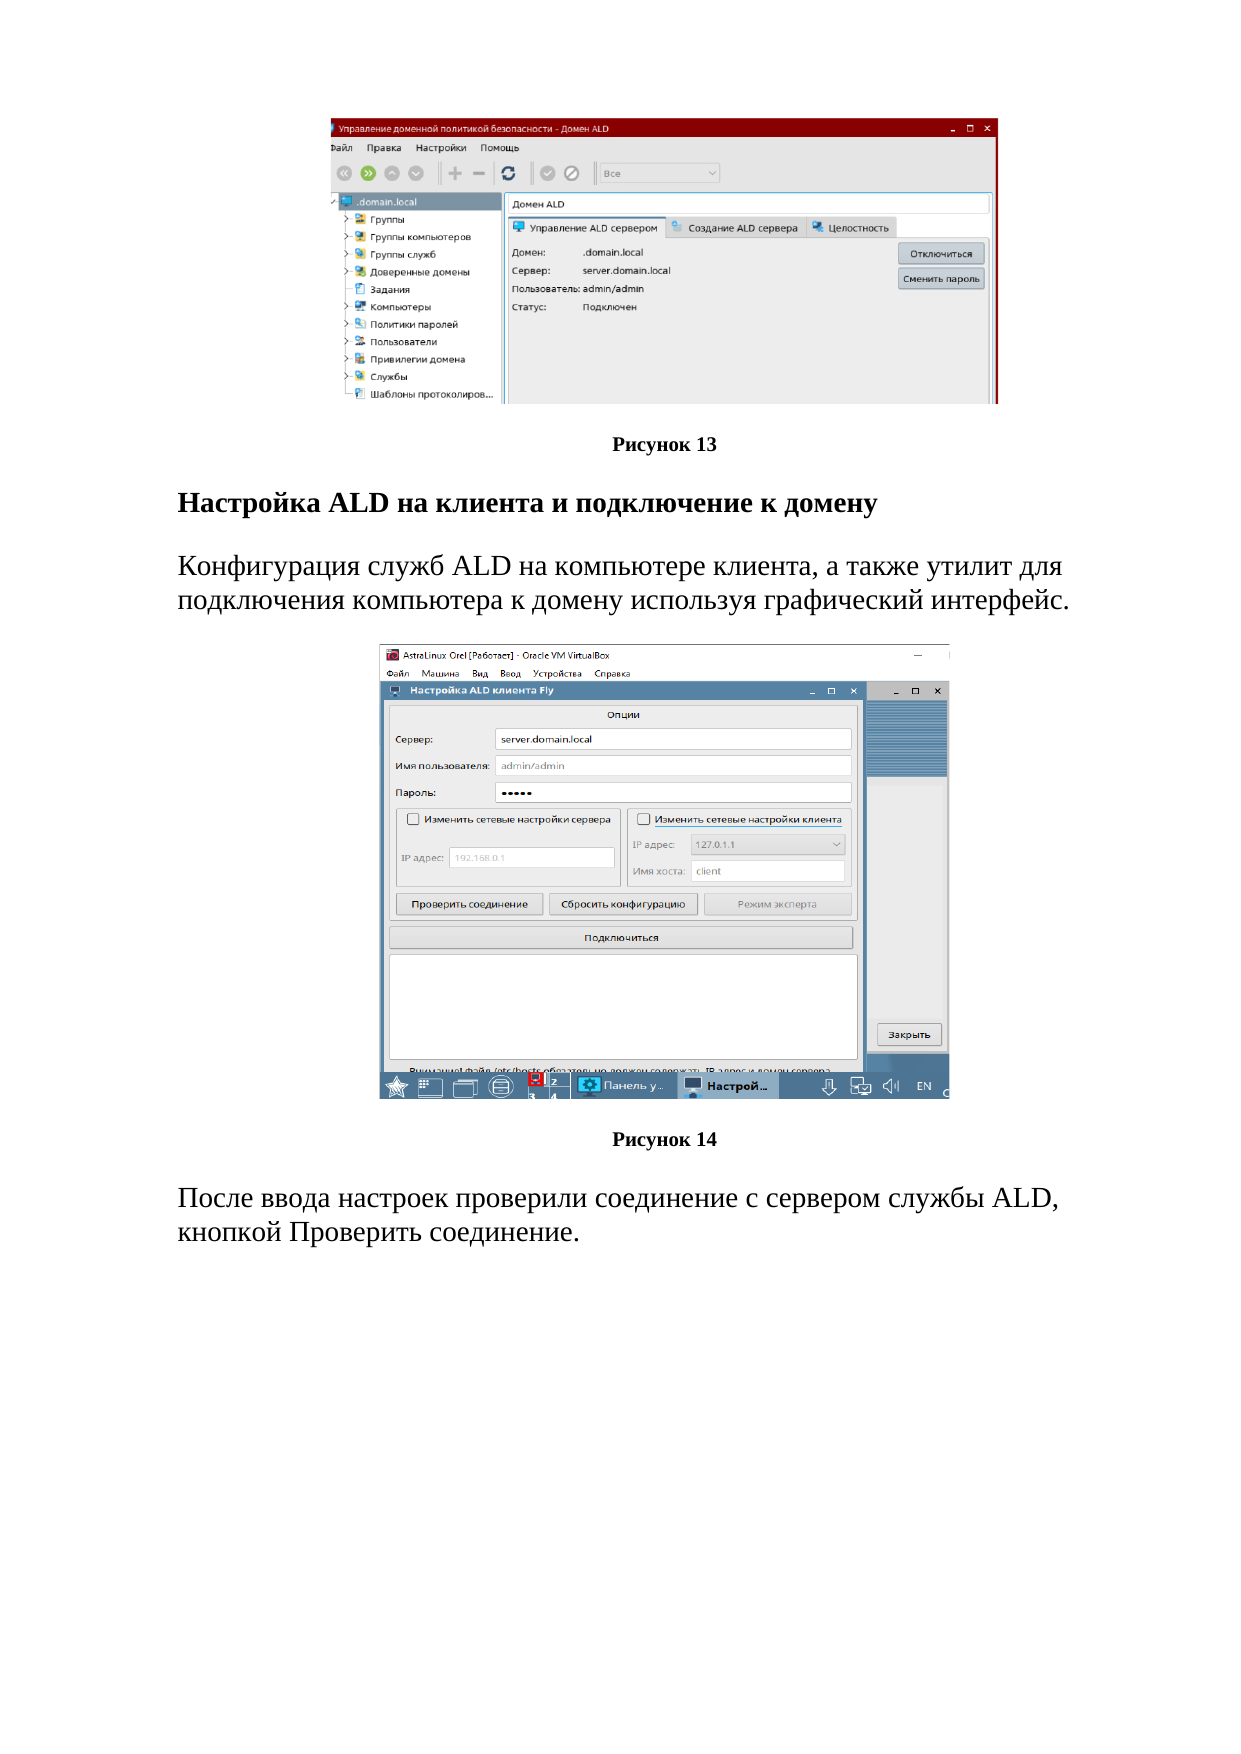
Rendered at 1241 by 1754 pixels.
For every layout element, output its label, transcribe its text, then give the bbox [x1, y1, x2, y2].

text Рисунок 14 [177, 1127, 1152, 1151]
text Настройка ALD на клиента и подключение к домену [177, 486, 1152, 519]
picture [330, 118, 999, 404]
text После ввода настроек проверили соединение с сервером службы ALD, кнопкой Проверить соединение. [177, 1181, 1152, 1248]
picture [379, 644, 950, 1099]
text Рисунок 13 [177, 432, 1152, 456]
text Конфигурация служб ALD на компьютере клиента, а также утилит для подключения компьютера к домену используя графический интерфейс. [177, 548, 1152, 615]
